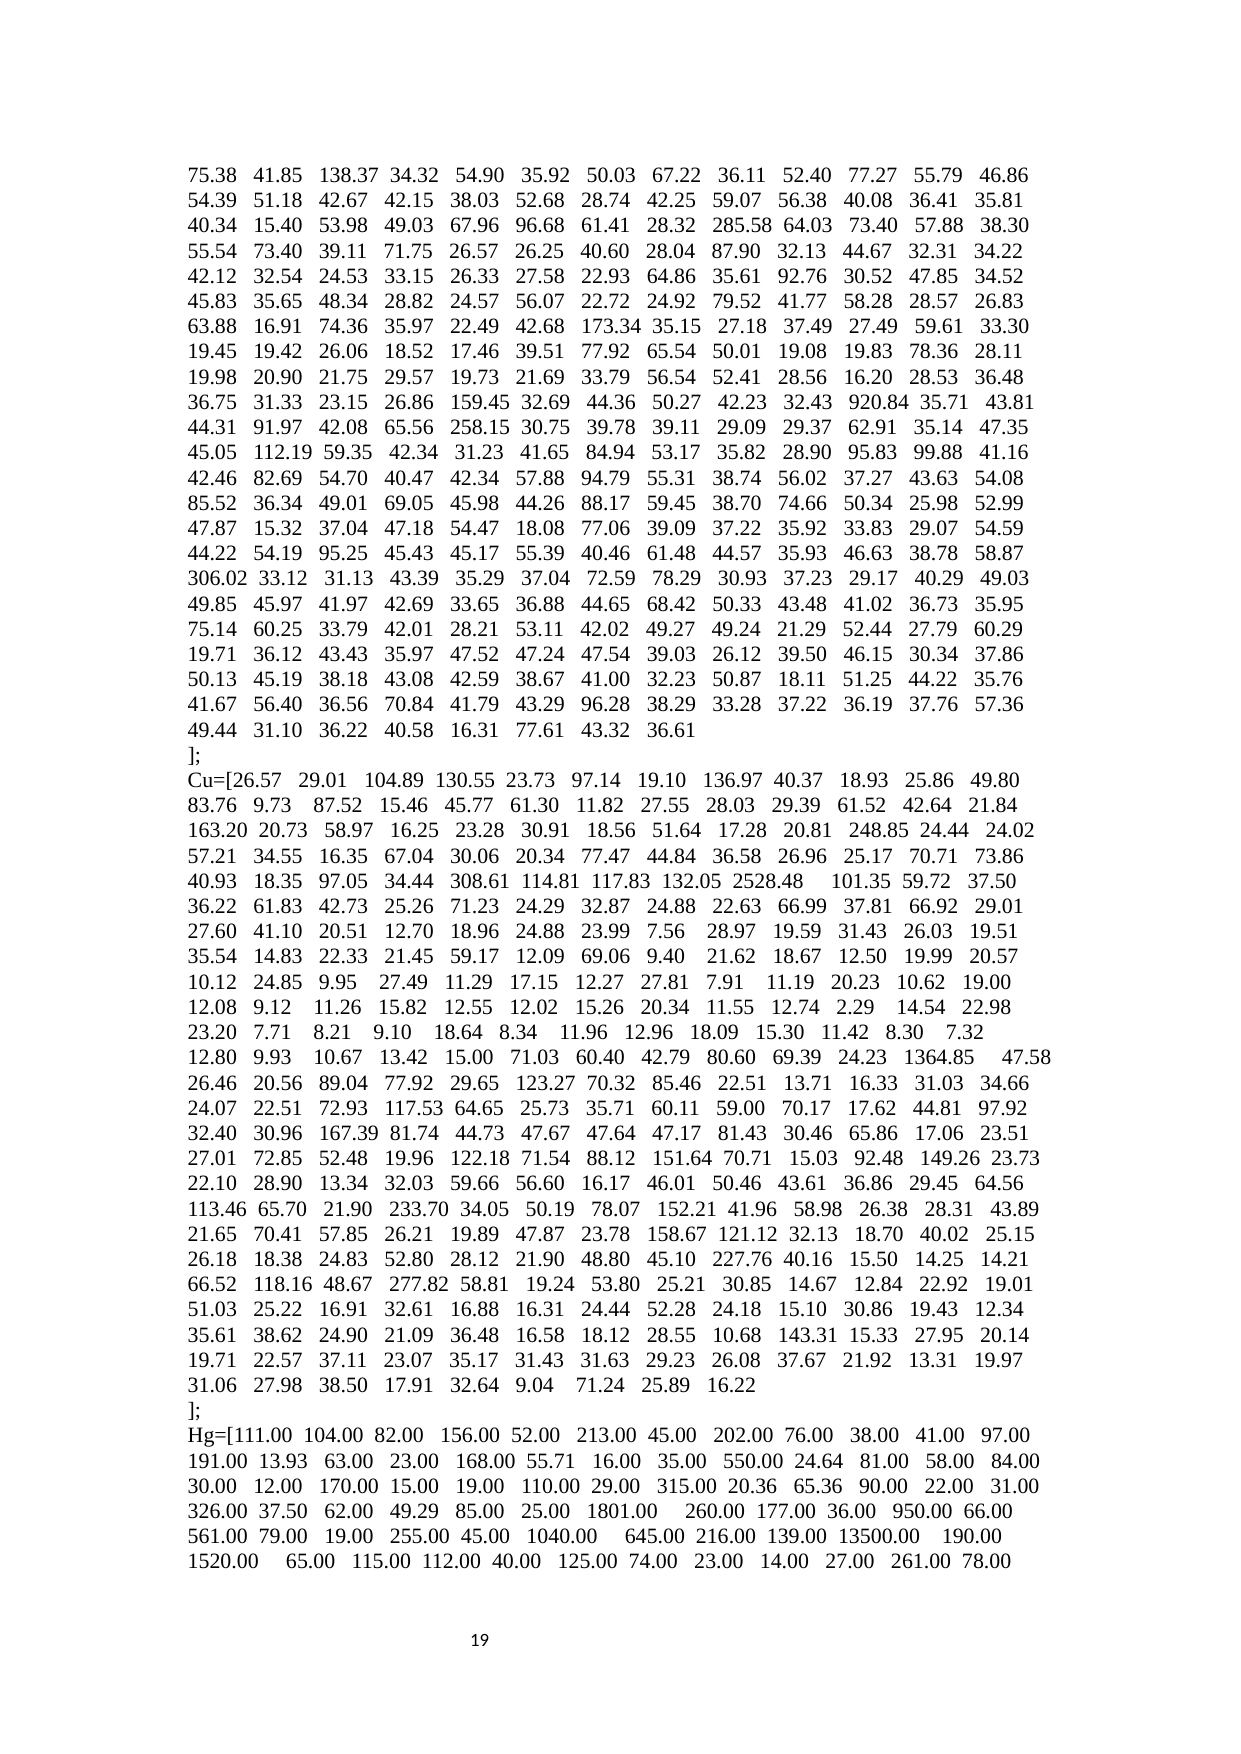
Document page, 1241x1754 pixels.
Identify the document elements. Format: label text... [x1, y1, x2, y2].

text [187, 1422, 1053, 1574]
text ]; [187, 1397, 1053, 1422]
text Cu=[26.57 29.01 104.89 130.55 23.73 97.14 19.10 136.97 40.37 18.93 25.86 49.80 83.76 9.73 87.52 15.46 45.77 61.30 11.82 27.55 28.03 29.39 61.52 42.64 21.84 163.20 20.73 58.97 16.25 23.28 30.91 18.56 51.64 17.28 20.81 248.85 24.44 24.02 57.21 34.55 16.35 67.04 30.06 20.34 77.47 44.84 36.58 26.96 25.17 70.71 73.86 40.93 18.35 97.05 34.44 308.61 114.81 117.83 132.05 2528.48 101.35 59.72 37.50 36.22 61.83 42.73 25.26 71.23 24.29 32.87 24.88 22.63 66.99 37.81 66.92 29.01 27.60 41.10 20.51 12.70 18.96 24.88 23.99 7.56 28.97 19.59 31.43 26.03 19.51 35.54 14.83 22.33 21.45 59.17 12.09 69.06 9.40 21.62 18.67 12.50 19.99 20.57 10.12 24.85 9.95 27.49 11.29 17.15 12.27 27.81 7.91 11.19 20.23 10.62 19.00 12.08 9.12 11.26 15.82 12.55 12.02 15.26 20.34 11.55 12.74 2.29 14.54 22.98 23.20 7.71 8.21 9.10 18.64 8.34 11.96 12.96 18.09 15.30 11.42 8.30 7.32 12.80 9.93 10.67 13.42 15.00 71.03 60.40 42.79 80.60 69.39 24.23 1364.85 47.58 26.46 20.56 89.04 77.92 29.65 123.27 70.32 85.46 22.51 13.71 16.33 31.03 34.66 24.07 22.51 72.93 117.53 64.65 25.73 35.71 60.11 59.00 70.17 17.62 44.81 97.92 32.40 30.96 167.39 81.74 44.73 47.67 47.64 47.17 81.43 30.46 65.86 17.06 23.51 27.01 72.85 52.48 19.96 122.18 71.54 88.12 151.64 70.71 15.03 92.48 149.26 23.73 22.10 28.90 13.34 32.03 59.66 56.60 16.17 46.01 50.46 43.61 36.86 29.45 64.56 113.46 65.70 21.90 233.70 34.05 50.19 78.07 152.21 41.96 58.98 26.38 28.31 43.89 21.65 70.41 57.85 26.21 19.89 47.87 23.78 158.67 121.12 32.13 18.70 40.02 25.15 26.18 18.38 24.83 52.80 28.12 21.90 48.80 45.10 227.76 40.16 15.50 14.25 14.21 66.52 118.16 48.67 277.82 58.81 19.24 53.80 25.21 30.85 14.67 12.84 22.92 19.01 51.03 25.22 16.91 32.61 16.88 16.31 24.44 52.28 24.18 15.10 30.86 19.43 12.34 35.61 38.62 24.90 21.09 36.48 16.58 18.12 28.55 10.68 143.31 15.33 27.95 20.14 19.71 22.57 37.11 23.07 35.17 31.43 31.63 29.23 26.08 37.67 21.92 13.31 19.97 31.06 27.98 38.50 17.91 32.64 9.04 71.24 25.89 16.22 [187, 767, 1053, 1397]
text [187, 162, 1053, 742]
text ]; [187, 742, 1053, 767]
